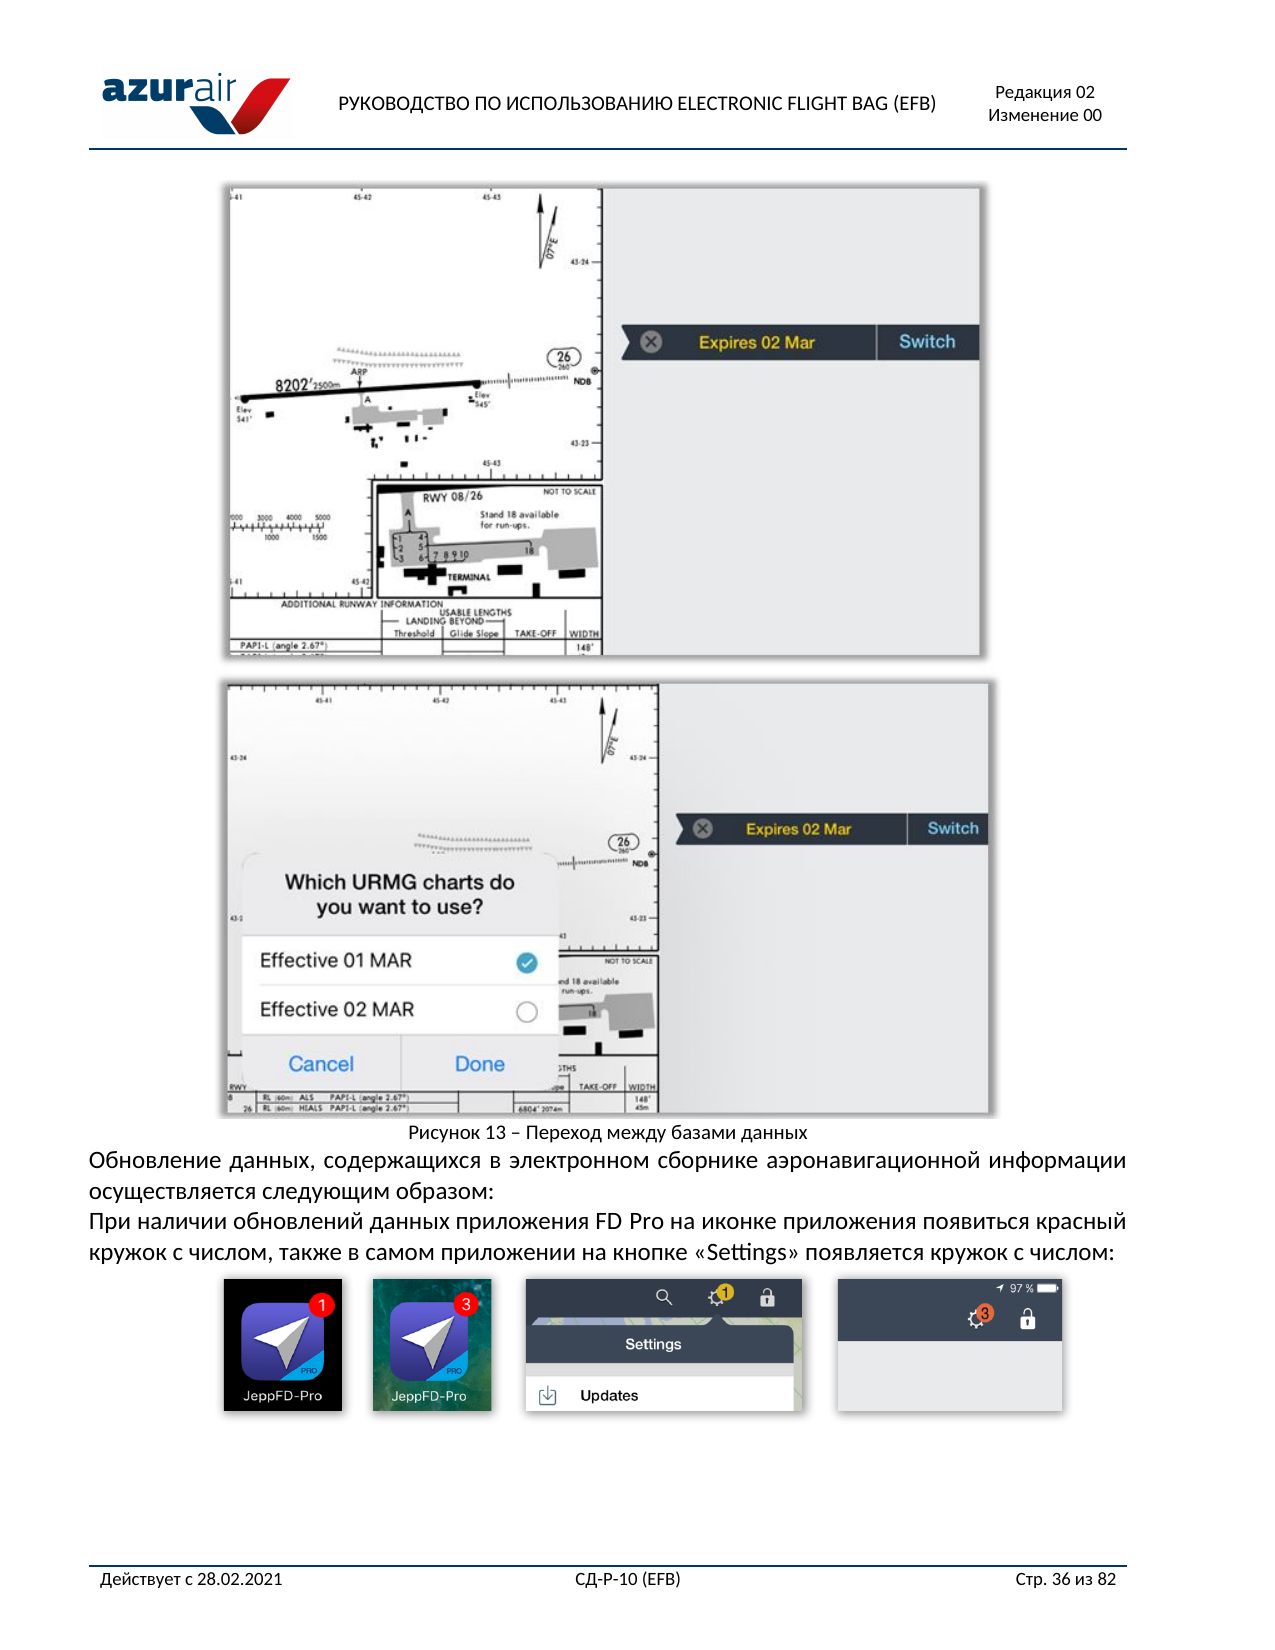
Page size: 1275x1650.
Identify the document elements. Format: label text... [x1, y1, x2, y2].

text Рисунок 13 – Переход между базами данных [89, 1119, 1127, 1144]
picture [223, 1279, 342, 1411]
picture [525, 1279, 802, 1411]
picture [837, 1279, 1063, 1411]
text Обновление данных, содержащихся в электронном сборнике аэронавигационной информации осуществляется следующим образом: [89, 1144, 1127, 1206]
picture [214, 180, 1002, 1119]
text При наличии обновлений данных приложения FD Pro на иконке приложения появиться красный кружок с числом, также в самом приложении на кнопке «Settings» появляется кружок с числом: [89, 1206, 1127, 1267]
picture [373, 1279, 492, 1411]
picture [100, 67, 294, 139]
